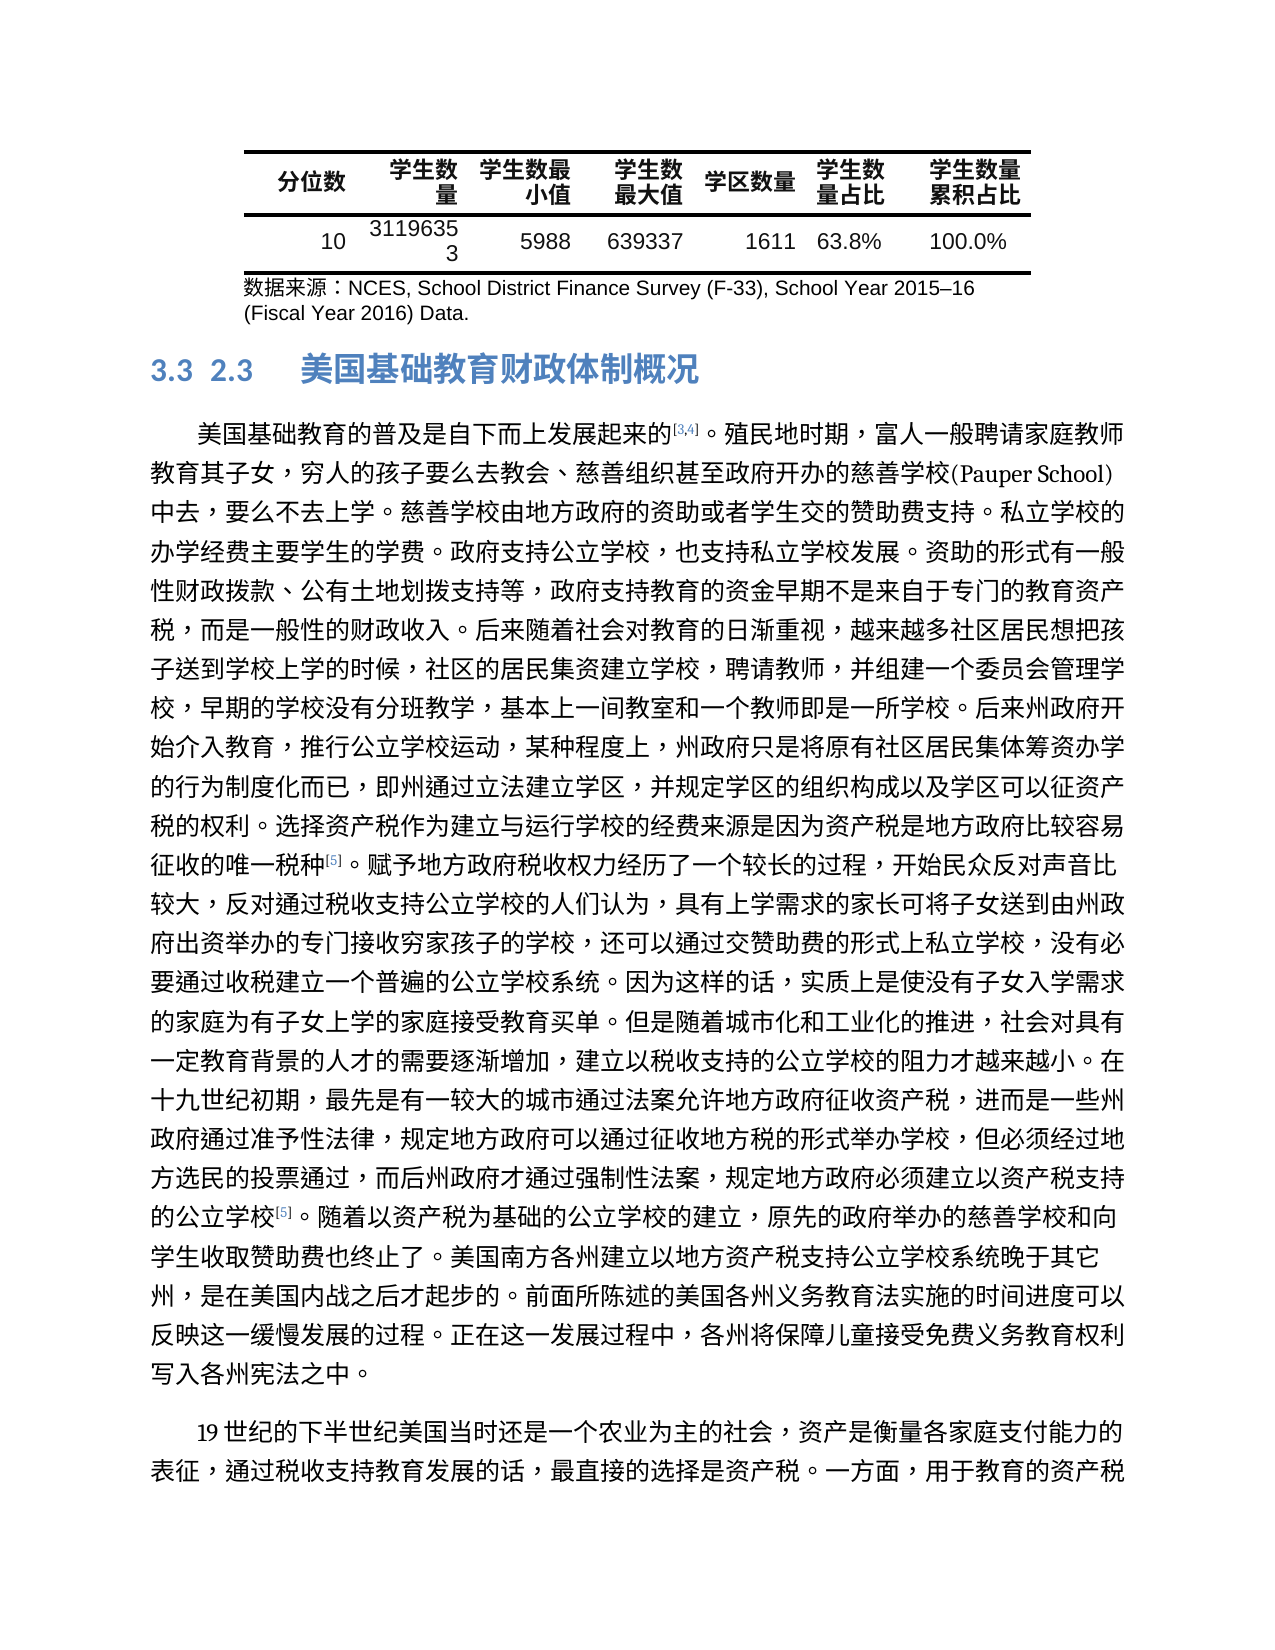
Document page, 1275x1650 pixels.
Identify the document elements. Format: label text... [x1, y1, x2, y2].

table_cell 639337 [581, 217, 694, 271]
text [150, 1415, 1125, 1488]
table_cell 100.0% [919, 217, 1031, 271]
subtitle 2.3 美国基础教育财政体制概况 [150, 346, 1125, 391]
table_cell 1611 [694, 217, 806, 271]
table_header 学生数量累积占比 [919, 154, 1031, 212]
table_header 学生数量占比 [806, 154, 919, 212]
table_cell 31196353 [356, 217, 469, 271]
text 美国基础教育的普及是自下而上发展起来的[3,4]。殖民地时期，富人一般聘请家庭教师教育其子女，穷人的孩子要么去教会、慈善组织甚至政府开办的慈善学校(Pauper School)中去，要么不去上学。慈善学校由地方政府的资助或者学生交的赞助费支持。私立学校的办学经费主要学生的学费。政府支持公立学校，也支持私立学校发展。资助的形式有一般性财政拨款、公有土地划拨支持等，政府支持教育的资金早期不是来自于专门的教育资产税，而是一般性的财政收入。后来随着社会对教育的日渐重视，越来越多社区居民想把孩子送到学校上学的时候，社区的居民集资建立学校，聘请教师，并组建一个委员会管理学校，早期的学校没有分班教学，基本上一间教室和一个教师即是一所学校。后来州政府开始介入教育，推行公立学校运动，某种程度上，州政府只是将原有社区居民集体筹资办学的行为制度化而已，即州通过立法建立学区，并规定学区的组织构成以及学区可以征资产税的权利。选择资产税作为建立与运行学校的经费来源是因为资产税是地方政府比较容易征收的唯一税种[5]。赋予地方政府税收权力经历了一个较长的过程，开始民众反对声音比较大，反对通过税收支持公立学校的人们认为，具有上学需求的家长可将子女送到由州政府出资举办的专门接收穷家孩子的学校，还可以通过交赞助费的形式上私立学校，没有必要通过收税建立一个普遍的公立学校系统。因为这样的话，实质上是使没有子女入学需求的家庭为有子女上学的家庭接受教育买单。但是随着城市化和工业化的推进，社会对具有一定教育背景的人才的需要逐渐增加，建立以税收支持的公立学校的阻力才越来越小。在十九世纪初期，最先是有一较大的城市通过法案允许地方政府征收资产税，进而是一些州政府通过准予性法律，规定地方政府可以通过征收地方税的形式举办学校，但必须经过地方选民的投票通过，而后州政府才通过强制性法案，规定地方政府必须建立以资产税支持的公立学校[5]。随着以资产税为基础的公立学校的建立，原先的政府举办的慈善学校和向学生收取赞助费也终止了。美国南方各州建立以地方资产税支持公立学校系统晚于其它州，是在美国内战之后才起步的。前面所陈述的美国各州义务教育法实施的时间进度可以反映这一缓慢发展的过程。正在这一发展过程中，各州将保障儿童接受免费义务教育权利写入各州宪法之中。 [150, 417, 1125, 1391]
table_cell 5988 [469, 217, 581, 271]
table_cell 数据来源：NCES, School District Finance Survey (F-33), School Year 2015–16 (Fiscal Year 2016) Data. [244, 275, 1031, 325]
table_cell 10 [244, 217, 356, 271]
table_header 分位数 [244, 154, 356, 212]
table_header 学区数量 [694, 154, 806, 212]
table_cell 63.8% [806, 217, 919, 271]
table_header 学生数最小值 [469, 154, 581, 212]
table_header 学生数量 [356, 154, 469, 212]
table_header 学生数最大值 [581, 154, 694, 212]
